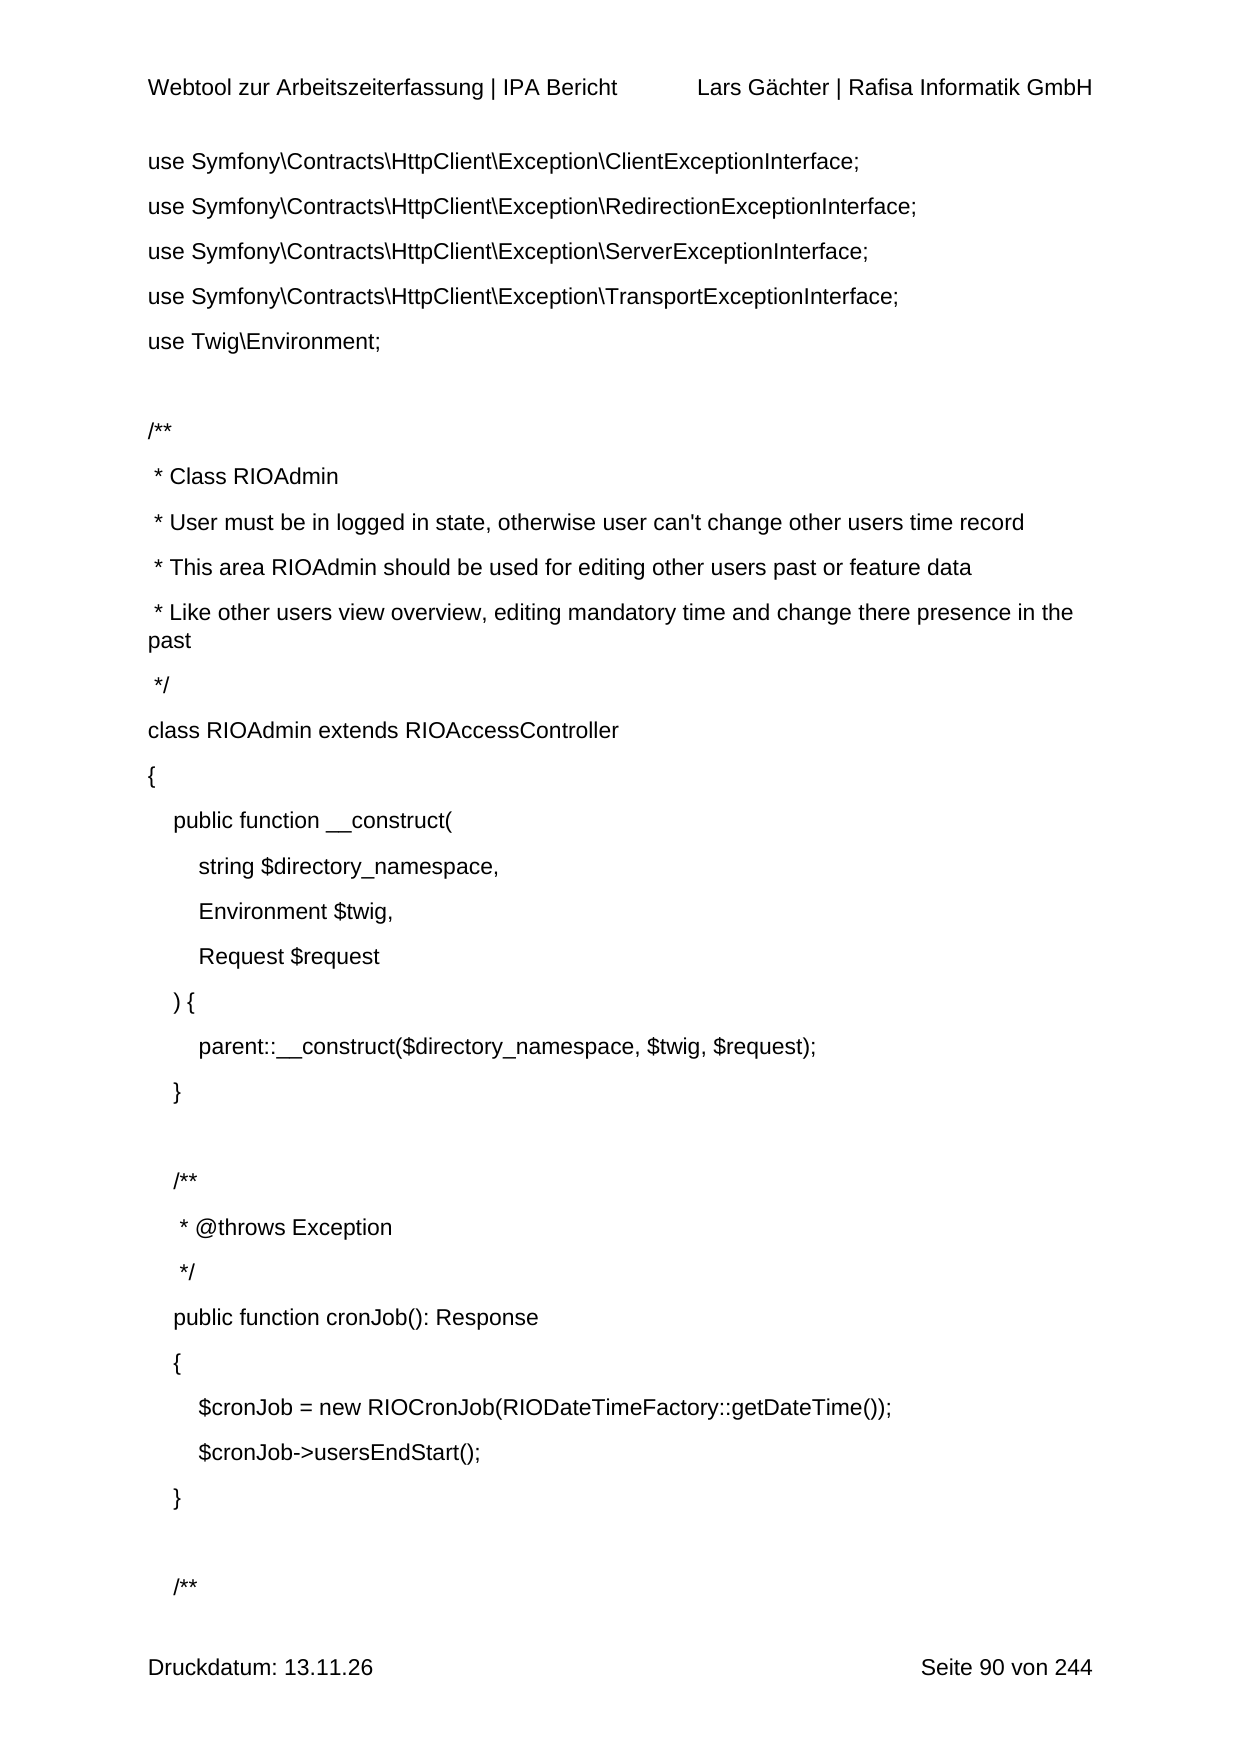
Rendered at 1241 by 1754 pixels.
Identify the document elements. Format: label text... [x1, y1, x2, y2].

text use Symfony\Contracts\HttpClient\Exception\ClientExceptionInterface; [148, 148, 1093, 174]
text class RIOAdmin extends RIOAccessController [148, 717, 1093, 744]
text Request $request [148, 943, 1093, 969]
text $cronJob->usersEndStart(); [148, 1439, 1093, 1465]
text /** [148, 1574, 1093, 1601]
text */ [148, 1258, 1093, 1285]
text { [148, 1349, 1093, 1375]
text { [148, 762, 1093, 789]
text public function cronJob(): Response [148, 1304, 1093, 1330]
text use Twig\Environment; [148, 328, 1093, 354]
text /** [148, 418, 1093, 444]
text Environment $twig, [148, 898, 1093, 924]
text */ [148, 672, 1093, 698]
text ) { [148, 988, 1093, 1014]
text * User must be in logged in state, otherwise user can't change other users time record [148, 508, 1093, 535]
text public function __construct( [148, 807, 1093, 834]
text /** [148, 1168, 1093, 1195]
text * Class RIOAdmin [148, 463, 1093, 490]
text use Symfony\Contracts\HttpClient\Exception\ServerExceptionInterface; [148, 238, 1093, 264]
text * @throws Exception [148, 1213, 1093, 1240]
text string $directory_namespace, [148, 853, 1093, 879]
text $cronJob = new RIOCronJob(RIODateTimeFactory::getDateTime()); [148, 1394, 1093, 1420]
text } [148, 1484, 1093, 1510]
text } [148, 1078, 1093, 1104]
text * Like other users view overview, editing mandatory time and change there presence in the past [148, 599, 1093, 653]
text use Symfony\Contracts\HttpClient\Exception\RedirectionExceptionInterface; [148, 193, 1093, 219]
text use Symfony\Contracts\HttpClient\Exception\TransportExceptionInterface; [148, 283, 1093, 309]
text parent::__construct($directory_namespace, $twig, $request); [148, 1033, 1093, 1059]
text * This area RIOAdmin should be used for editing other users past or feature data [148, 553, 1093, 580]
